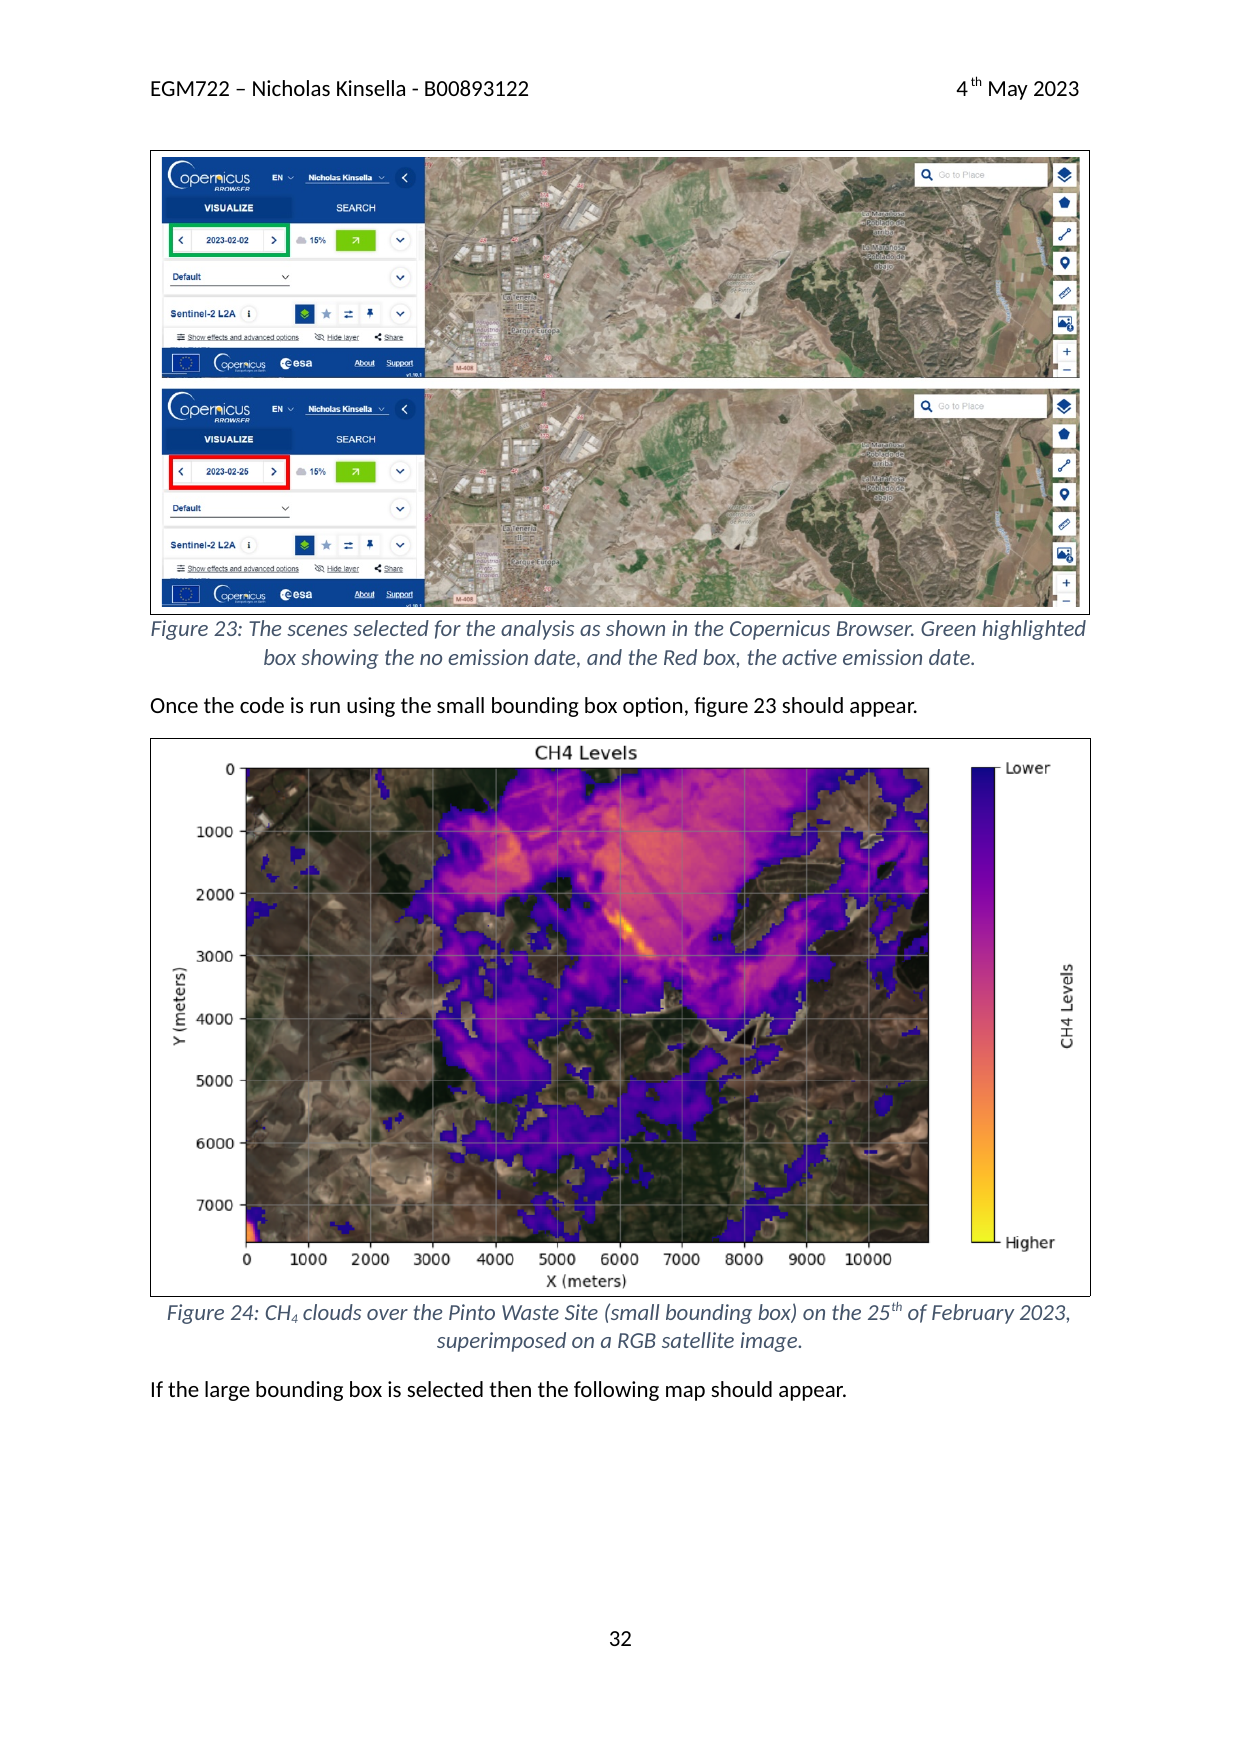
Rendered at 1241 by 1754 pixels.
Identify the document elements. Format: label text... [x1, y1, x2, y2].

picture [151, 739, 1090, 1296]
picture [161, 157, 1080, 607]
table_header [151, 151, 1089, 613]
text Once the code is run using the small bounding box option, figure 23 should appear. [150, 691, 1090, 719]
text If the large bounding box is selected then the following map should appear. [150, 1375, 1090, 1403]
text Figure 24: CH4 clouds over the Pinto Waste Site (small bounding box) on the 25th of February 2023, superimposed on a RGB satellite image. [150, 1298, 1090, 1354]
text Figure 23: The scenes selected for the analysis as shown in the Copernicus Browser. Green highlighted box showing the no emission date, and the Red box, the active emission date. [150, 615, 1090, 671]
